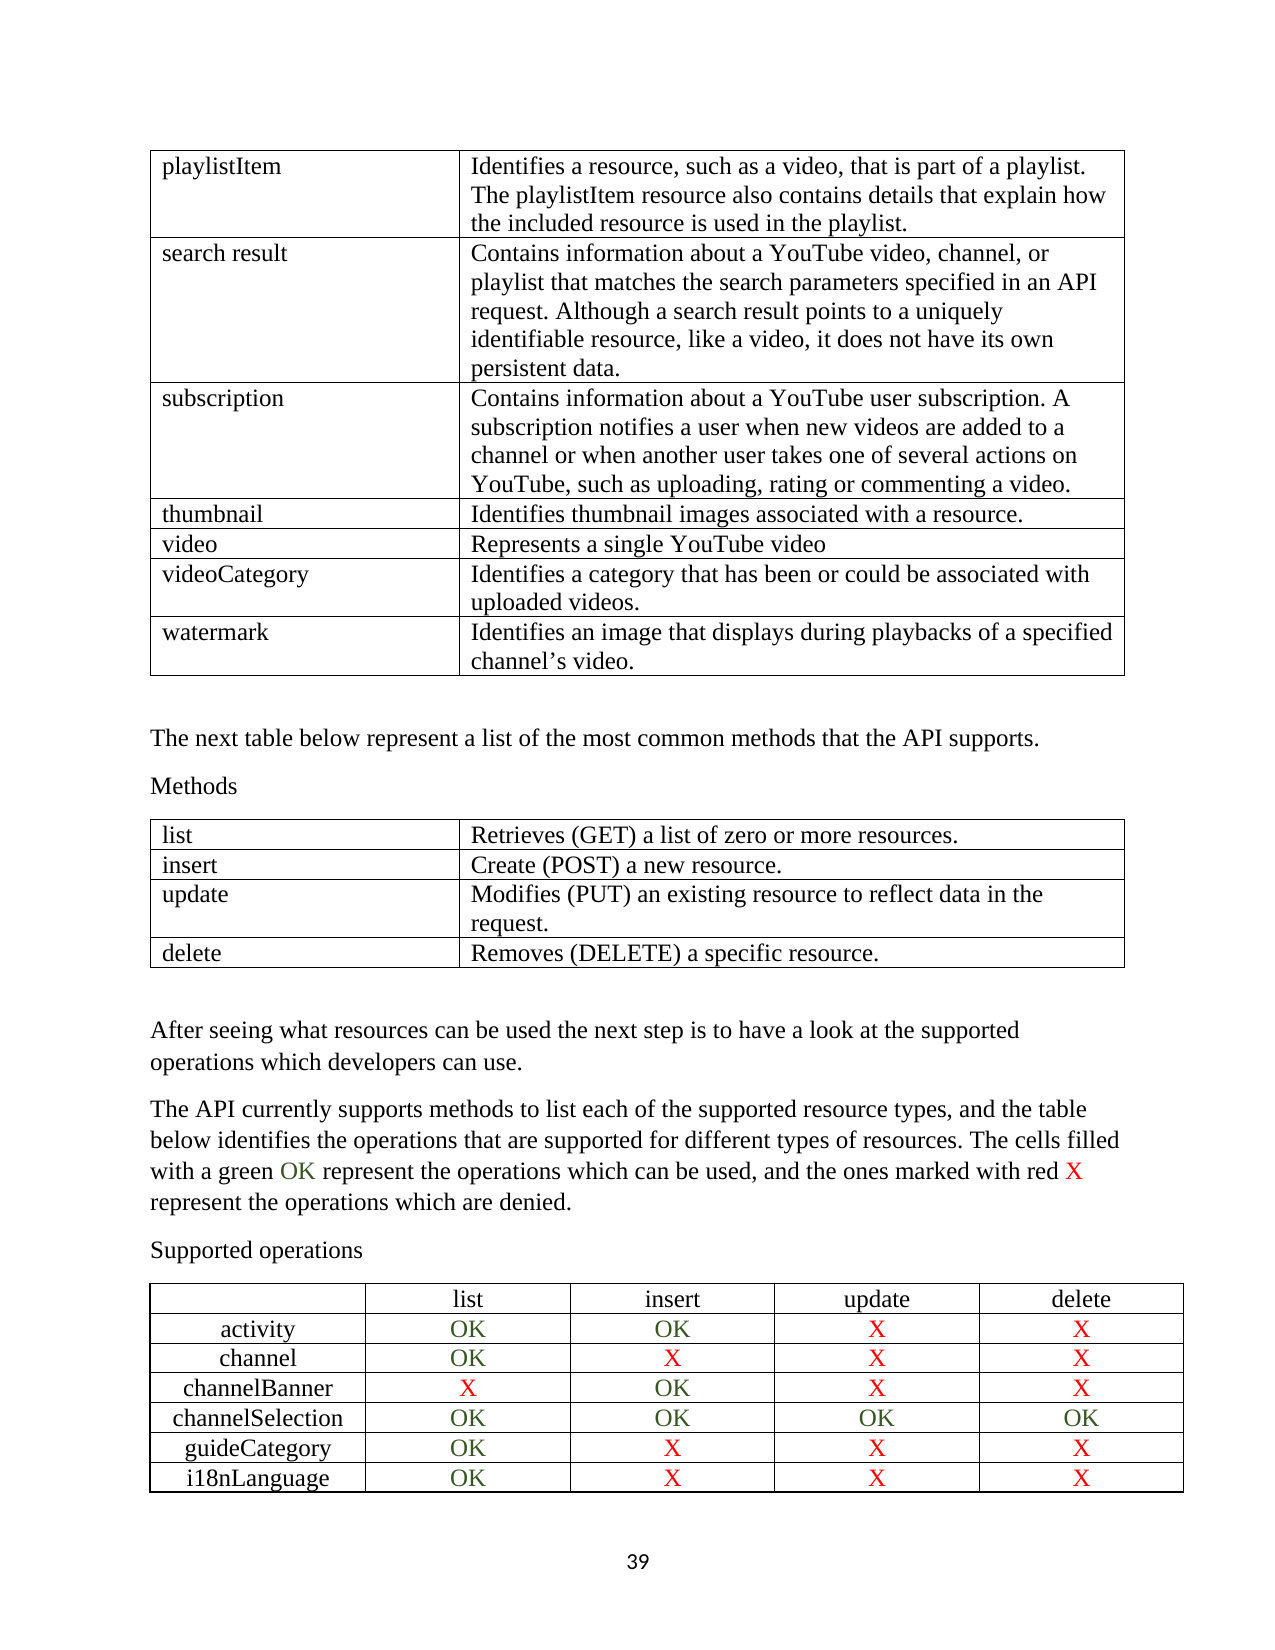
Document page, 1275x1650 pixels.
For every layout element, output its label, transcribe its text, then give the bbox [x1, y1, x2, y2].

table_cell guideCategory [151, 1433, 365, 1462]
table_cell i18nLanguage [151, 1463, 365, 1491]
table_cell X [775, 1463, 979, 1491]
table_cell X [775, 1433, 979, 1462]
table_cell insert [151, 850, 459, 878]
table_header update [775, 1284, 979, 1313]
table_cell video [151, 529, 459, 558]
table_header insert [571, 1284, 774, 1313]
table_cell Modifies (PUT) an existing resource to reflect data in the request. [460, 880, 1124, 937]
table_cell thumbnail [151, 499, 459, 528]
table_cell X [980, 1314, 1183, 1342]
table_header delete [980, 1284, 1183, 1313]
table_cell X [571, 1433, 774, 1462]
text Methods [150, 771, 1125, 800]
table_cell X [571, 1463, 774, 1491]
table_cell channelBanner [151, 1373, 365, 1402]
table_cell Removes (DELETE) a specific resource. [460, 938, 1124, 967]
table_cell playlistItem [151, 151, 459, 237]
table_cell Contains information about a YouTube user subscription. A subscription notifies a user when new videos are added to a channel or when another user takes one of several actions on YouTube, such as uploading, rating or commenting a video. [460, 383, 1124, 498]
table_cell Identifies a category that has been or could be associated with uploaded videos. [460, 559, 1124, 616]
table_cell Contains information about a YouTube video, channel, or playlist that matches the search parameters specified in an API request. Although a search result points to a uniquely identifiable resource, like a video, it does not have its own persistent data. [460, 238, 1124, 382]
table_cell X [571, 1344, 774, 1372]
table_cell Identifies thumbnail images associated with a resource. [460, 499, 1124, 528]
table_cell OK [366, 1463, 570, 1491]
table_cell OK [980, 1403, 1183, 1432]
table_cell subscription [151, 383, 459, 498]
table_cell OK [571, 1314, 774, 1342]
table_cell videoCategory [151, 559, 459, 616]
table_cell X [366, 1373, 570, 1402]
table_cell channel [151, 1344, 365, 1372]
table_header list [366, 1284, 570, 1313]
table_header [151, 1284, 365, 1313]
table_header list [151, 820, 459, 849]
table_cell OK [571, 1403, 774, 1432]
text After seeing what resources can be used the next step is to have a look at the supported operations which developers can use. [150, 1016, 1125, 1075]
table_header Retrieves (GET) a list of zero or more resources. [460, 820, 1124, 849]
table_cell X [980, 1433, 1183, 1462]
table_cell OK [775, 1403, 979, 1432]
table_cell Create (POST) a new resource. [460, 850, 1124, 878]
text The next table below represent a list of the most common methods that the API supports. [150, 723, 1125, 752]
table_cell Represents a single YouTube video [460, 529, 1124, 558]
text The API currently supports methods to list each of the supported resource types, and the table below identifies the operations that are supported for different types of resources. The cells filled with a green OK represent the operations which can be used, and the ones marked with red X represent the operations which are denied. [150, 1094, 1125, 1216]
table_cell OK [571, 1373, 774, 1402]
table_cell search result [151, 238, 459, 382]
table_cell X [775, 1314, 979, 1342]
table_cell OK [366, 1344, 570, 1372]
table_cell X [980, 1463, 1183, 1491]
table_cell X [775, 1373, 979, 1402]
table_cell X [980, 1373, 1183, 1402]
table_cell Identifies an image that displays during playbacks of a specified channel’s video. [460, 617, 1124, 675]
table_cell watermark [151, 617, 459, 675]
table_cell Identifies a resource, such as a video, that is part of a playlist. The playlistItem resource also contains details that explain how the included resource is used in the playlist. [460, 151, 1124, 237]
table_cell update [151, 880, 459, 937]
table_cell OK [366, 1314, 570, 1342]
table_cell OK [366, 1433, 570, 1462]
table_cell delete [151, 938, 459, 967]
table_cell X [775, 1344, 979, 1372]
table_cell X [980, 1344, 1183, 1372]
table_cell OK [366, 1403, 570, 1432]
text Supported operations [150, 1235, 1125, 1264]
table_cell channelSelection [151, 1403, 365, 1432]
table_cell activity [151, 1314, 365, 1342]
